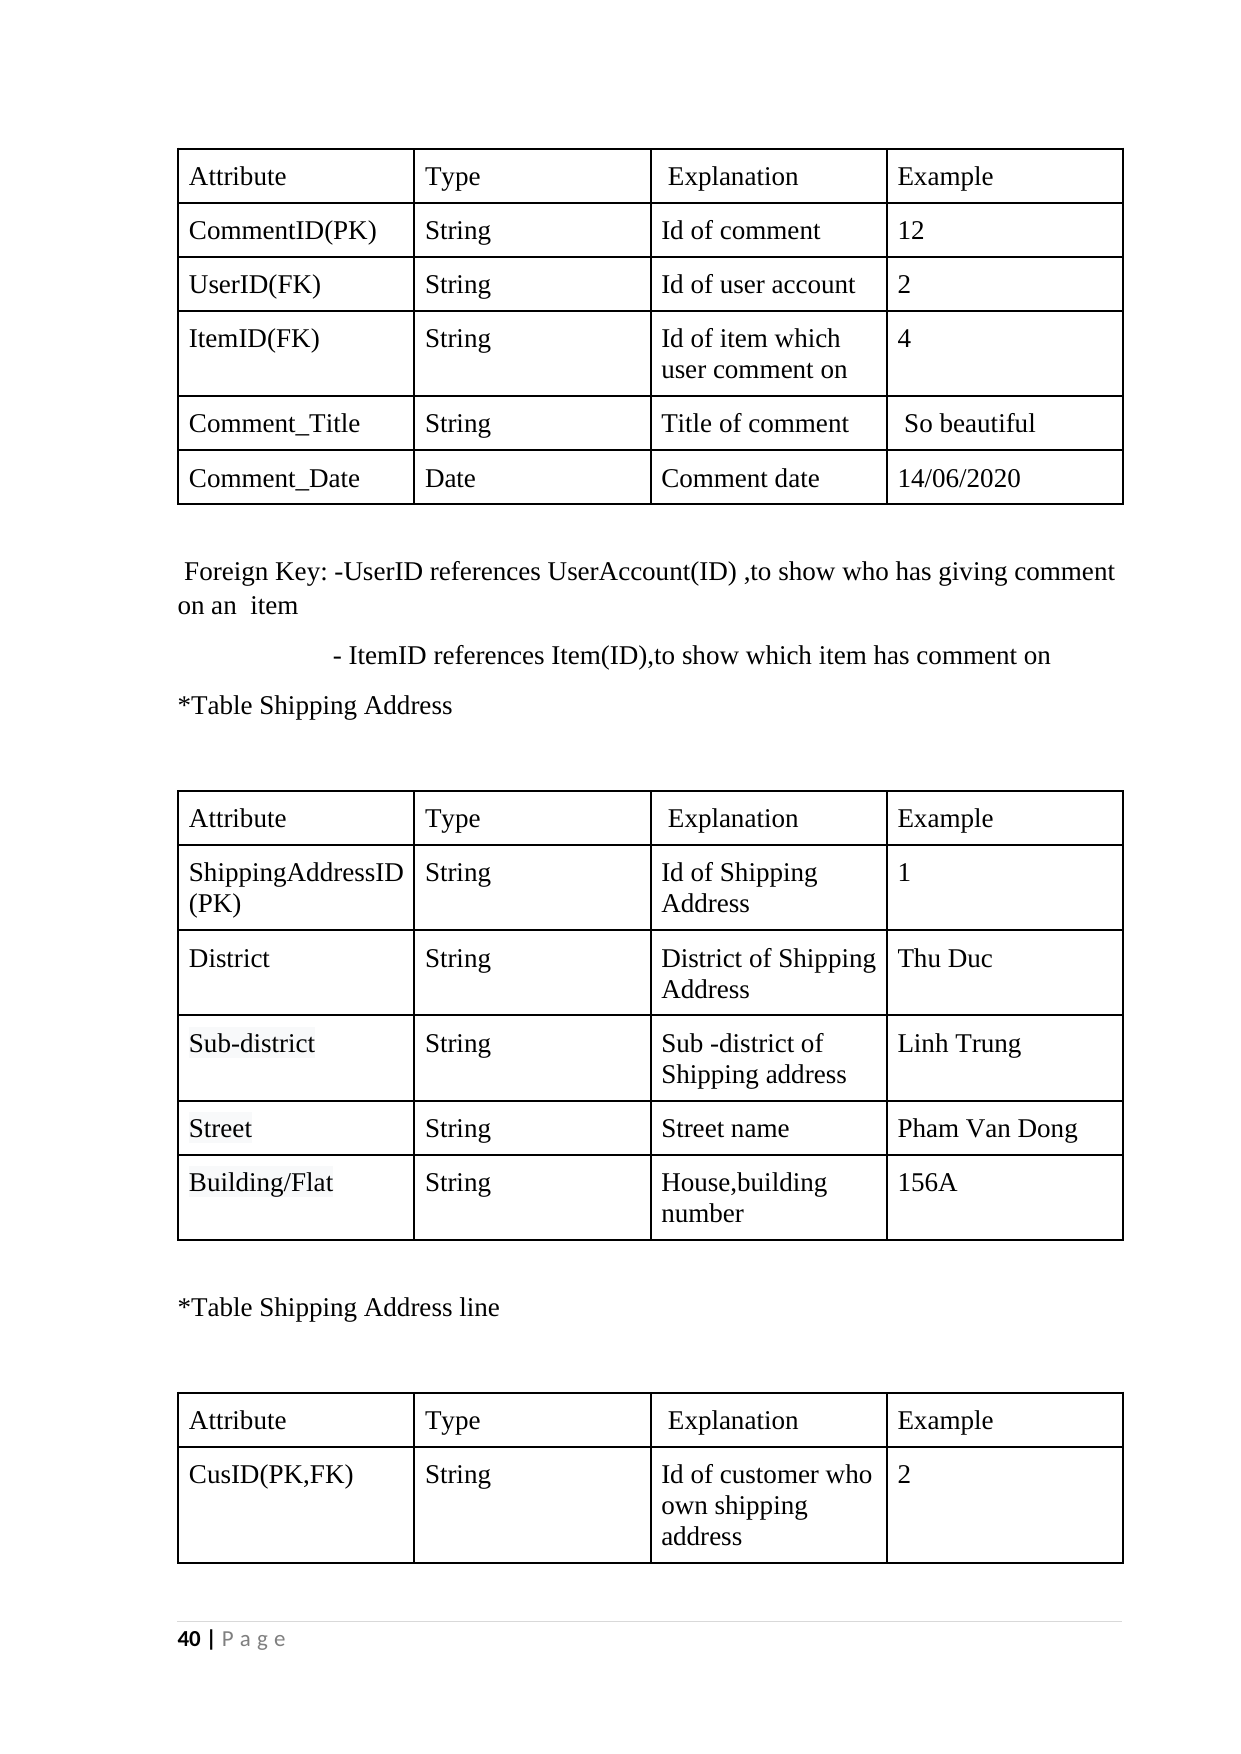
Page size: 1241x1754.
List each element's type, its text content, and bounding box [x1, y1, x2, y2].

table_cell Id of comment [652, 204, 886, 256]
table_cell Comment date [652, 451, 886, 503]
table_cell Id of Shipping Address [652, 846, 886, 929]
table_cell Id of user account [652, 258, 886, 310]
table_cell Title of comment [652, 397, 886, 449]
table_cell Date [415, 451, 650, 503]
text - ItemID references Item(ID),to show which item has comment on [177, 639, 1122, 670]
table_cell Sub -district of Shipping address [652, 1016, 886, 1099]
table_header Type [415, 792, 650, 844]
table_header Explanation [652, 1394, 886, 1446]
table_cell Pham Van Dong [888, 1102, 1122, 1154]
table_cell String [415, 931, 650, 1014]
table_cell CommentID(PK) [179, 204, 413, 256]
table_cell UserID(FK) [179, 258, 413, 310]
table_cell String [415, 1016, 650, 1099]
table_cell Comment_Title [179, 397, 413, 449]
table_header Example [888, 1394, 1122, 1446]
table_header Attribute [179, 1394, 413, 1446]
table_header Explanation [652, 150, 886, 202]
table_cell Linh Trung [888, 1016, 1122, 1099]
table_cell District [179, 931, 413, 1014]
table_header Type [415, 1394, 650, 1446]
table_cell 2 [888, 258, 1122, 310]
table_cell String [415, 1102, 650, 1154]
text *Table Shipping Address [177, 689, 1122, 721]
table_cell House,building number [652, 1156, 886, 1239]
table_cell Street [179, 1102, 413, 1154]
table_header Attribute [179, 150, 413, 202]
table_cell ItemID(FK) [179, 312, 413, 395]
text Foreign Key: -UserID references UserAccount(ID) ,to show who has giving comment on an item [177, 556, 1122, 620]
table_cell String [415, 397, 650, 449]
table_cell District of Shipping Address [652, 931, 886, 1014]
table_cell Id of customer who own shipping address [652, 1448, 886, 1562]
table_header Type [415, 150, 650, 202]
table_header Example [888, 792, 1122, 844]
text *Table Shipping Address line [177, 1291, 1122, 1322]
table_header Attribute [179, 792, 413, 844]
table_cell String [415, 312, 650, 395]
table_cell 156A [888, 1156, 1122, 1239]
table_cell So beautiful [888, 397, 1122, 449]
table_cell String [415, 258, 650, 310]
table_cell 2 [888, 1448, 1122, 1562]
table_cell Building/Flat [179, 1156, 413, 1239]
table_cell String [415, 846, 650, 929]
table_cell 12 [888, 204, 1122, 256]
table_cell 1 [888, 846, 1122, 929]
table_cell String [415, 1448, 650, 1562]
table_cell String [415, 204, 650, 256]
table_cell CusID(PK,FK) [179, 1448, 413, 1562]
table_cell Sub-district [179, 1016, 413, 1099]
table_cell Thu Duc [888, 931, 1122, 1014]
table_cell String [415, 1156, 650, 1239]
table_cell 4 [888, 312, 1122, 395]
table_header Example [888, 150, 1122, 202]
table_cell Comment_Date [179, 451, 413, 503]
table_header Explanation [652, 792, 886, 844]
table_cell Id of item which user comment on [652, 312, 886, 395]
table_cell ShippingAddressID(PK) [179, 846, 413, 929]
table_cell 14/06/2020 [888, 451, 1122, 503]
table_cell Street name [652, 1102, 886, 1154]
